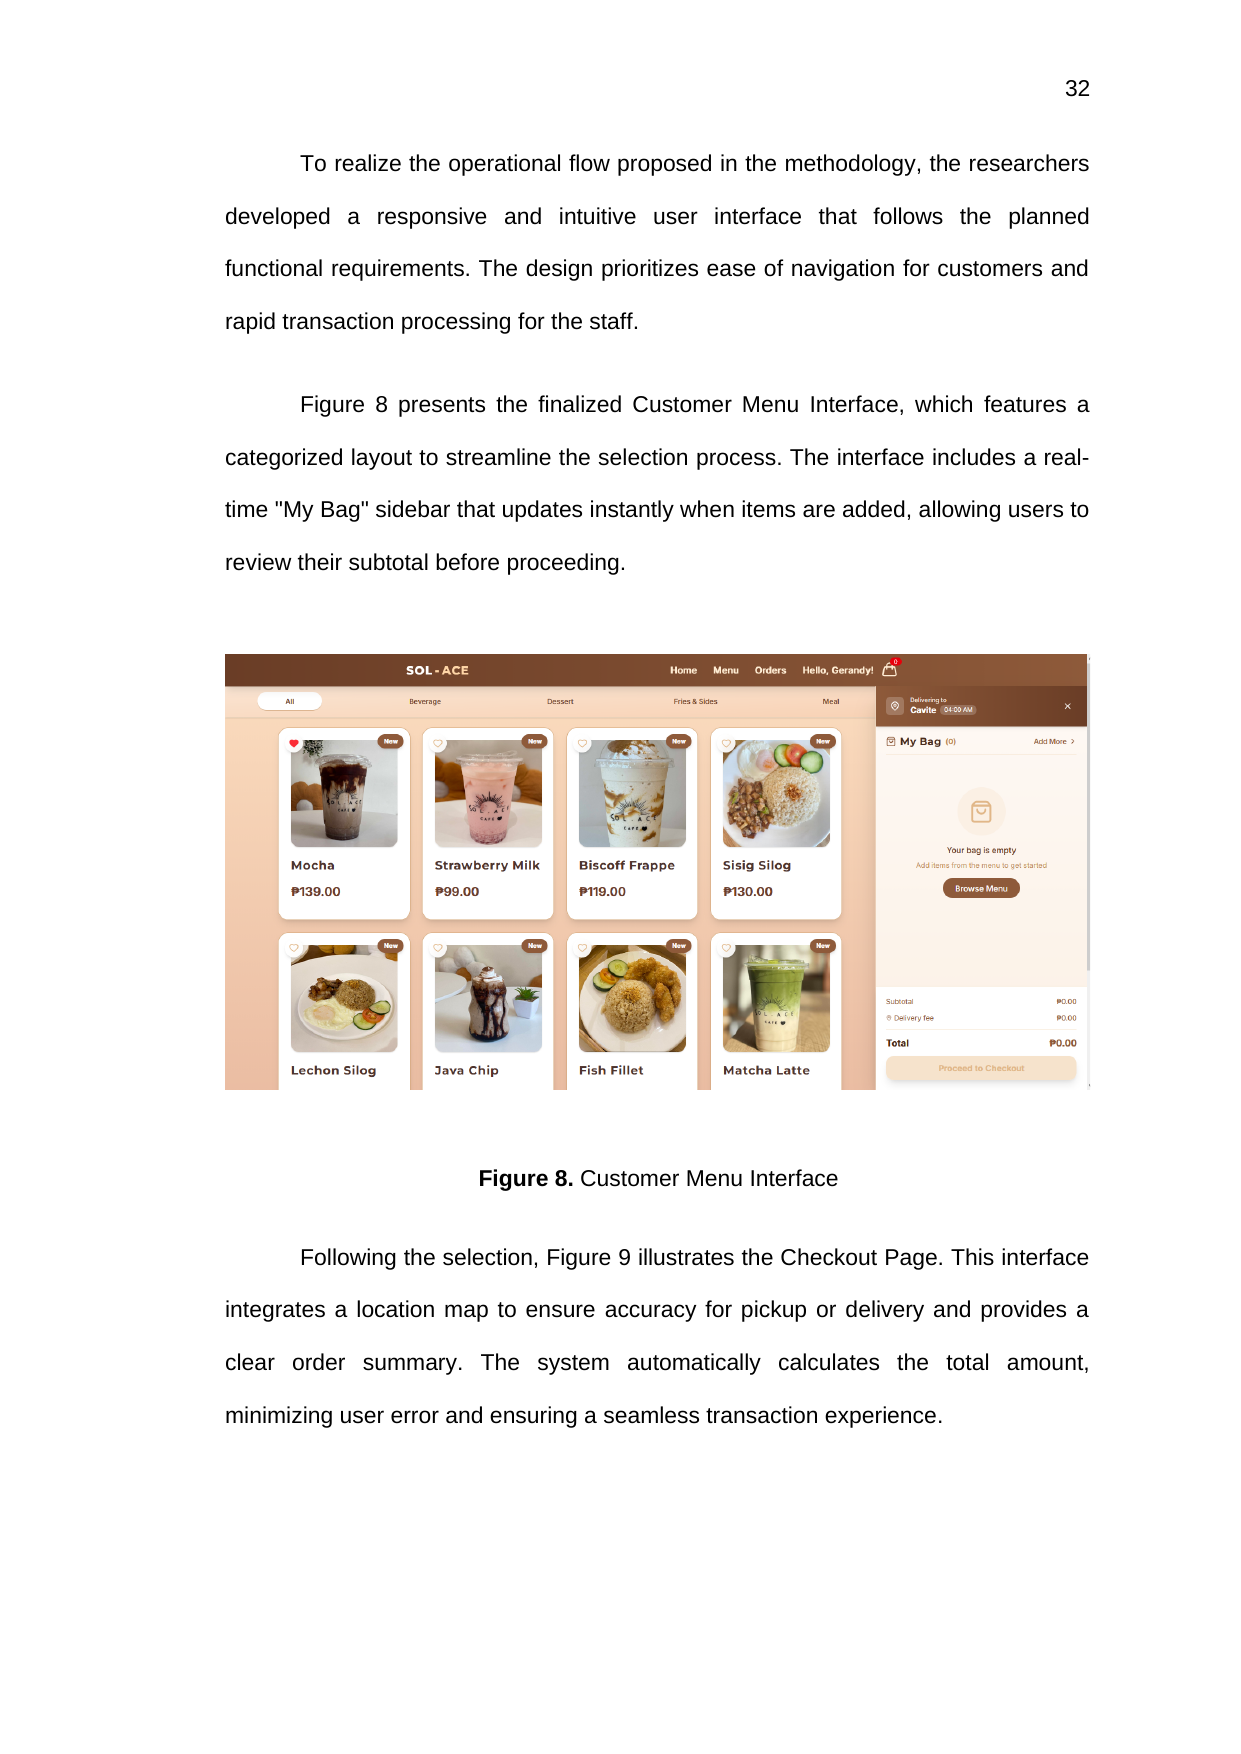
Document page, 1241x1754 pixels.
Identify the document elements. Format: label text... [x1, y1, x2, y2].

text To realize the operational flow proposed in the methodology, the researchers developed a responsive and intuitive user interface that follows the planned functional requirements. The design prioritizes ease of navigation for customers and rapid transaction processing for the staff. [225, 150, 1090, 334]
text Figure 8 presents the finalized Customer Menu Interface, which features a categorized layout to streamline the selection process. The interface includes a real-time "My Bag" sidebar that updates instantly when items are added, allowing users to review their subtotal before proceeding. [225, 391, 1090, 576]
text Following the selection, Figure 9 illustrates the Checkout Page. This interface integrates a location map to ensure accuracy for pickup or delivery and provides a clear order summary. The system automatically calculates the total amount, minimizing user error and ensuring a seamless transaction experience. [225, 1244, 1090, 1428]
picture [225, 654, 1091, 1090]
